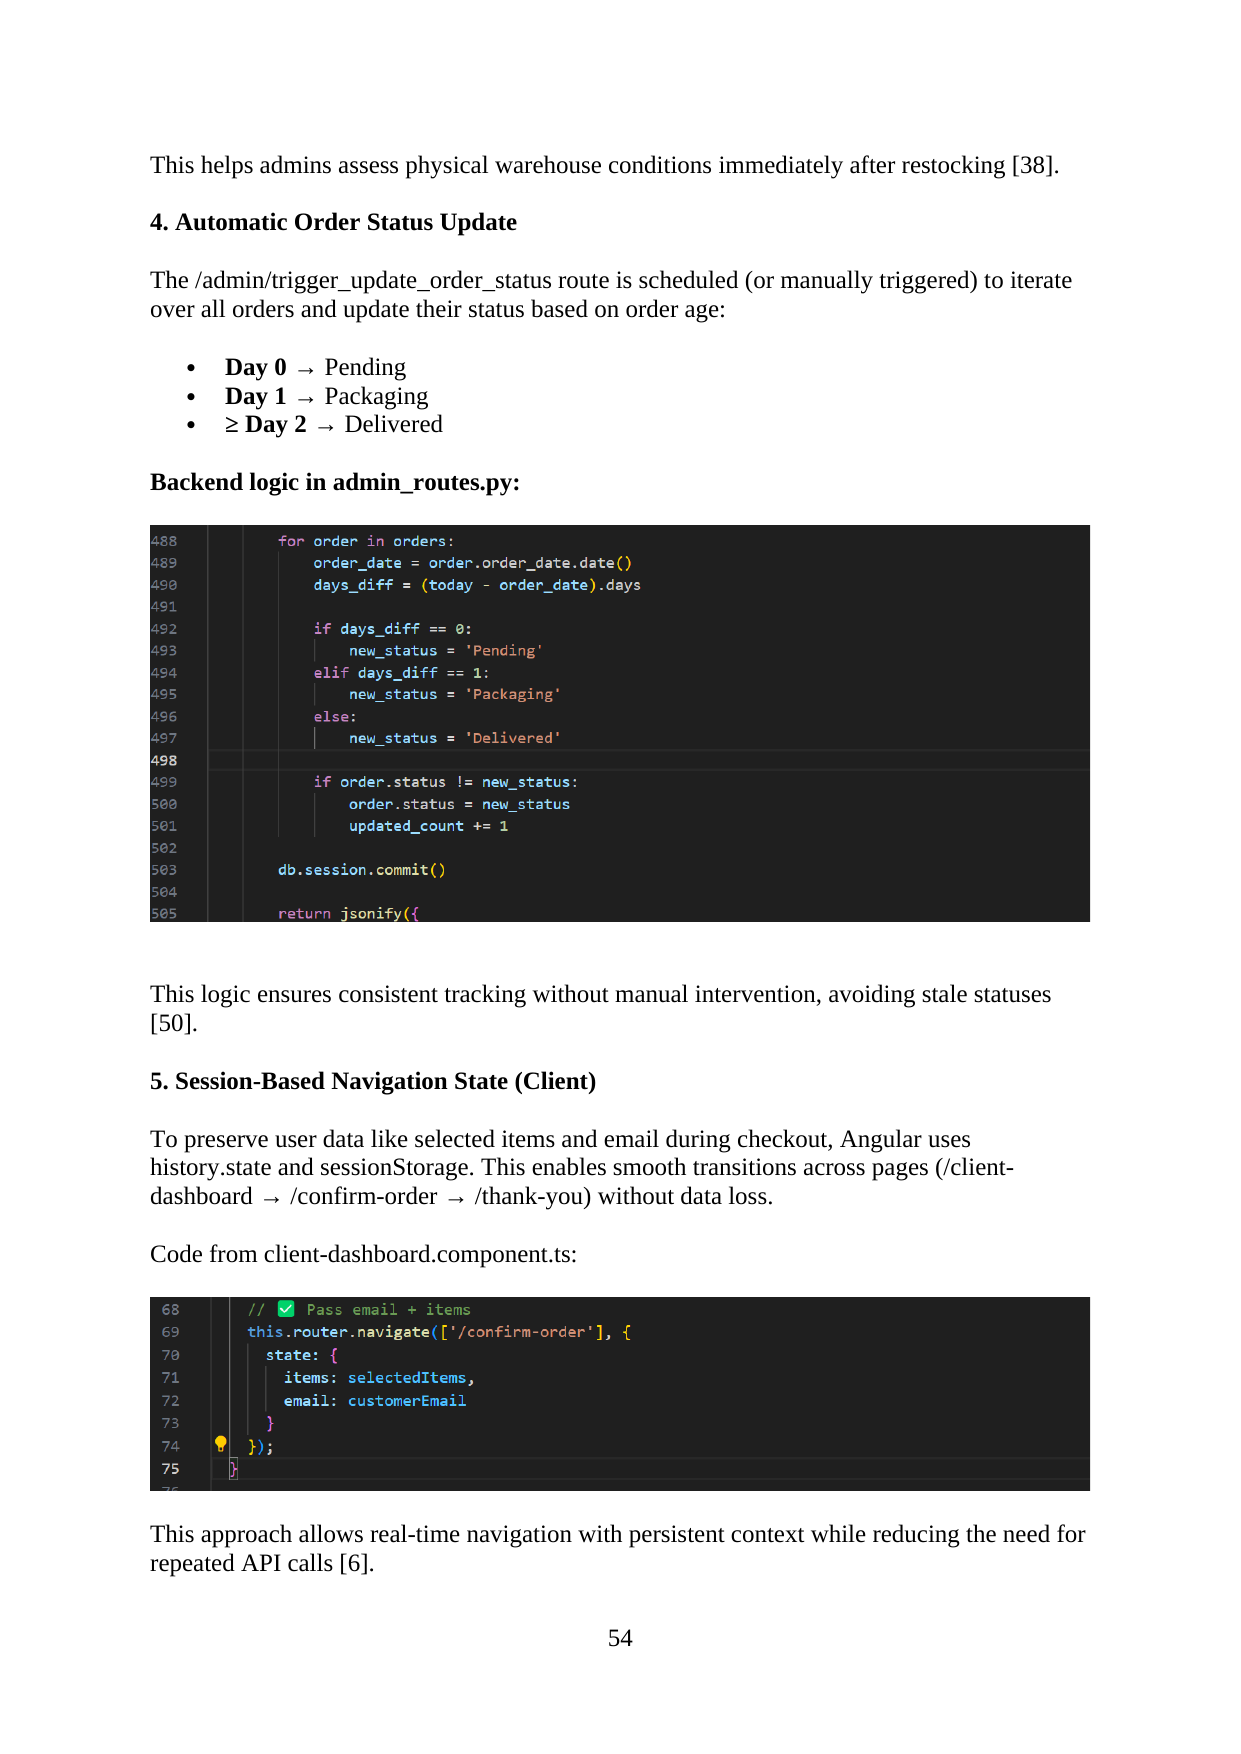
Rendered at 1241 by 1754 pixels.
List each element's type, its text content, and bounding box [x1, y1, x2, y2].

text The /admin/trigger_update_order_status route is scheduled (or manually triggered) to iterate over all orders and update their status based on order age: [150, 265, 1090, 323]
text This logic ensures consistent tracking without manual intervention, avoiding stale statuses [50]. [150, 979, 1090, 1037]
list Day 1 → Packaging [187, 381, 1090, 409]
text 5. Session-Based Navigation State (Client) [150, 1066, 1090, 1094]
text Code from client-dashboard.component.ts: [150, 1239, 1090, 1268]
text To preserve user data like selected items and email during checkout, Angular uses history.state and sessionStorage. This enables smooth transitions across pages (/client-dashboard → /confirm-order → /thank-you) without data loss. [150, 1124, 1090, 1210]
list Day 0 → Pending [187, 352, 1090, 381]
picture [150, 1297, 1091, 1491]
list ≥ Day 2 → Delivered [187, 409, 1090, 438]
text This approach allows real-time navigation with persistent context while reducing the need for repeated API calls [6]. [150, 1519, 1090, 1577]
text This helps admins assess physical warehouse conditions immediately after restocking [38]. 4. Automatic Order Status Update [150, 150, 1090, 236]
picture [150, 525, 1091, 922]
text Backend logic in admin_routes.py: [150, 467, 1090, 496]
